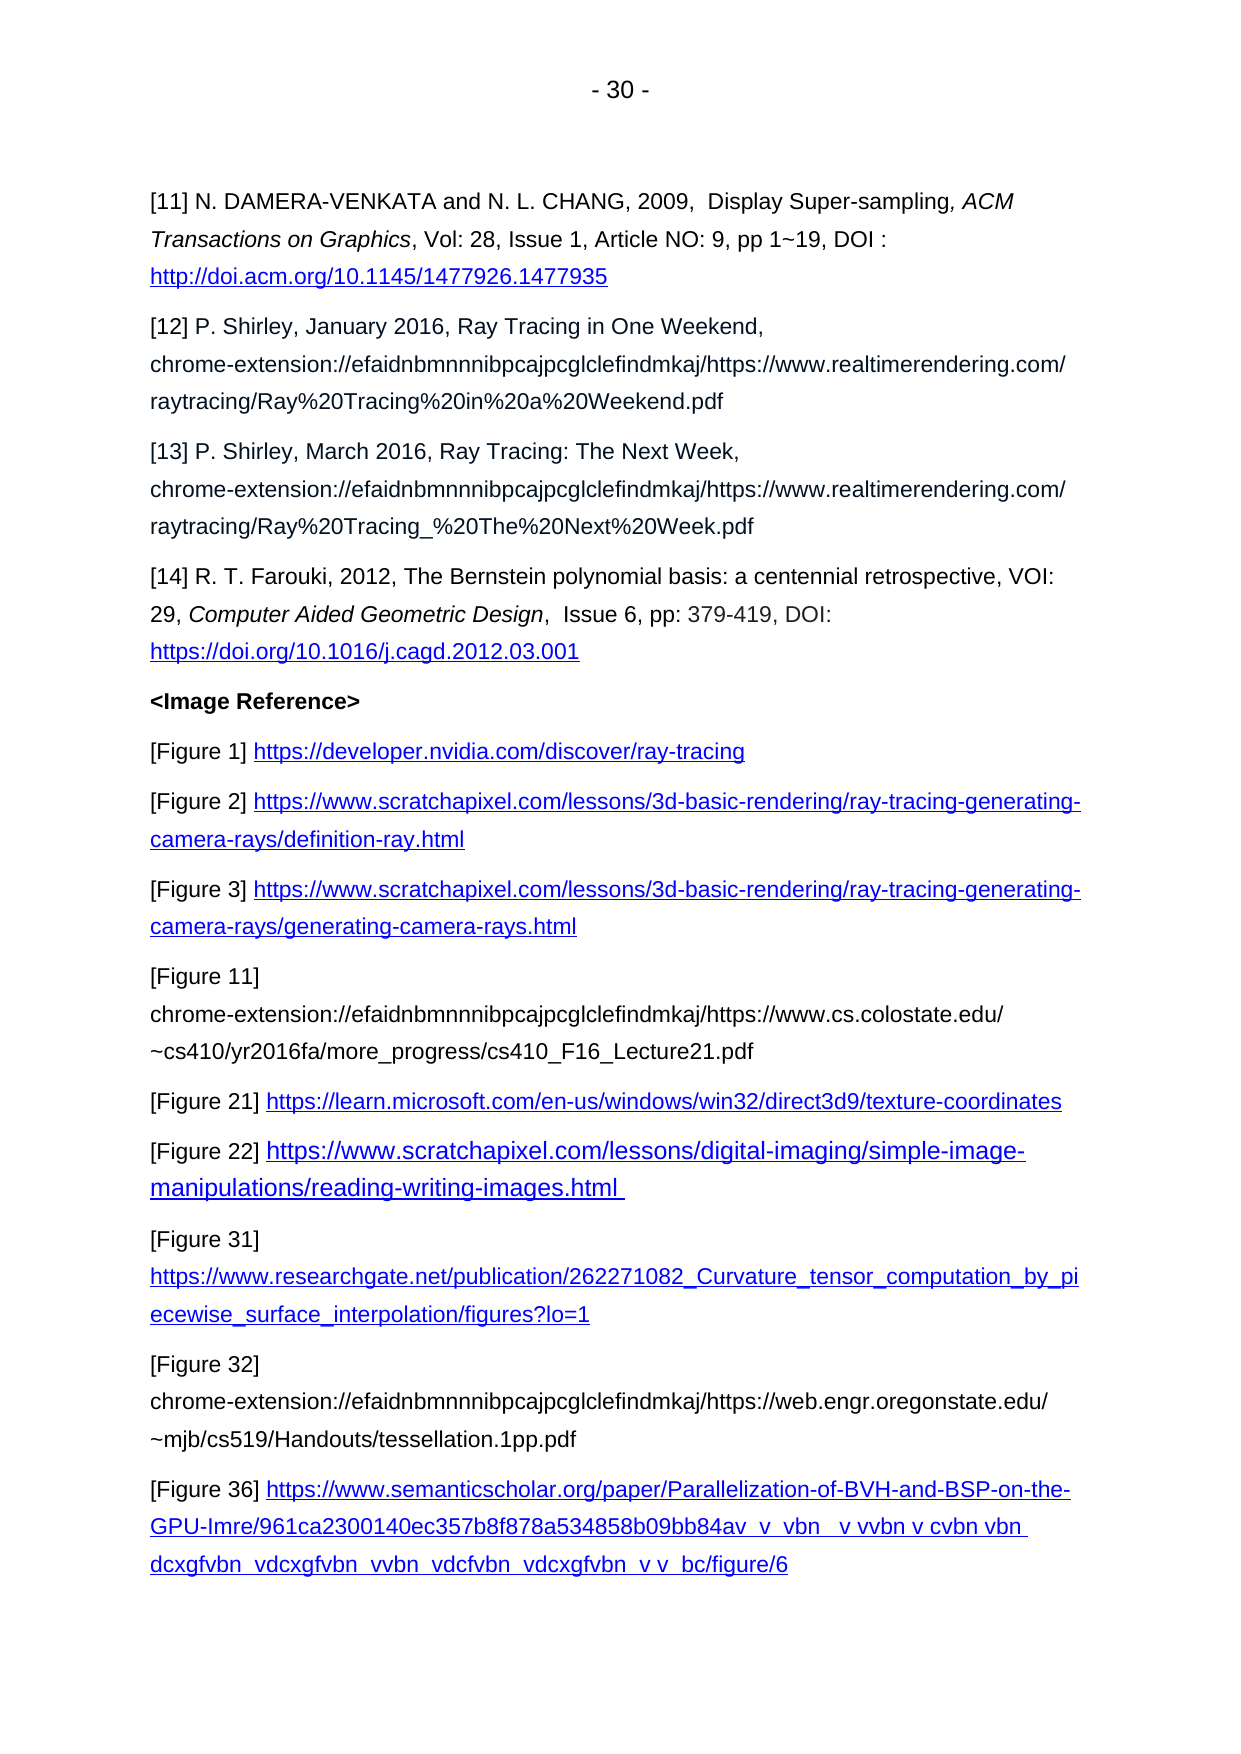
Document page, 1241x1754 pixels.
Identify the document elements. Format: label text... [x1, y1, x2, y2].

text [Figure 21] https://learn.microsoft.com/en-us/windows/win32/direct3d9/texture-coordinates [150, 1077, 1090, 1115]
text [Figure 3] https://www.scratchapixel.com/lessons/3d-basic-rendering/ray-tracing-generating-camera-rays/generating-camera-rays.html [150, 865, 1090, 940]
text [Figure 32] chrome-extension://efaidnbmnnnibpcajpcglclefindmkaj/https://web.engr.oregonstate.edu/~mjb/cs519/Handouts/tessellation.1pp.pdf [150, 1340, 1090, 1452]
text [Figure 11] chrome-extension://efaidnbmnnnibpcajpcglclefindmkaj/https://www.cs.colostate.edu/~cs410/yr2016fa/more_progress/cs410_F16_Lecture21.pdf [150, 952, 1090, 1065]
text [Figure 36] https://www.semanticscholar.org/paper/Parallelization-of-BVH-and-BSP-on-the-GPU-Imre/961ca2300140ec357b8f878a534858b09bb84av v vbn v vvbn v cvbn vbn dcxgfvbn vdcxgfvbn vvbn vdcfvbn vdcxgfvbn v v bc/figure/6 [150, 1465, 1090, 1577]
text [11] N. DAMERA-VENKATA and N. L. CHANG, 2009, Display Super-sampling, ACM Transactions on Graphics, Vol: 28, Issue 1, Article NO: 9, pp 1~19, DOI : http://doi.acm.org/10.1145/1477926.1477935 [150, 177, 1090, 290]
text [12] P. Shirley, January 2016, Ray Tracing in One Weekend, chrome-extension://efaidnbmnnnibpcajpcglclefindmkaj/https://www.realtimerendering.com/raytracing/Ray%20Tracing%20in%20a%20Weekend.pdf [150, 302, 1090, 415]
text [13] P. Shirley, March 2016, Ray Tracing: The Next Week, chrome-extension://efaidnbmnnnibpcajpcglclefindmkaj/https://www.realtimerendering.com/raytracing/Ray%20Tracing_%20The%20Next%20Week.pdf [150, 427, 1090, 540]
text [14] R. T. Farouki, 2012, The Bernstein polynomial basis: a centennial retrospective, VOI: 29, Computer Aided Geometric Design, Issue 6, pp: 379-419, DOI: https://doi.org/10.1016/j.cagd.2012.03.001 [150, 552, 1090, 665]
text [Figure 22] https://www.scratchapixel.com/lessons/digital-imaging/simple-image-manipulations/reading-writing-images.html [150, 1127, 1090, 1202]
text <Image Reference> [150, 677, 1090, 715]
text [Figure 1] https://developer.nvidia.com/discover/ray-tracing [150, 727, 1090, 765]
text [Figure 2] https://www.scratchapixel.com/lessons/3d-basic-rendering/ray-tracing-generating-camera-rays/definition-ray.html [150, 777, 1090, 852]
text [Figure 31] https://www.researchgate.net/publication/262271082_Curvature_tensor_computation_by_piecewise_surface_interpolation/figures?lo=1 [150, 1215, 1090, 1327]
